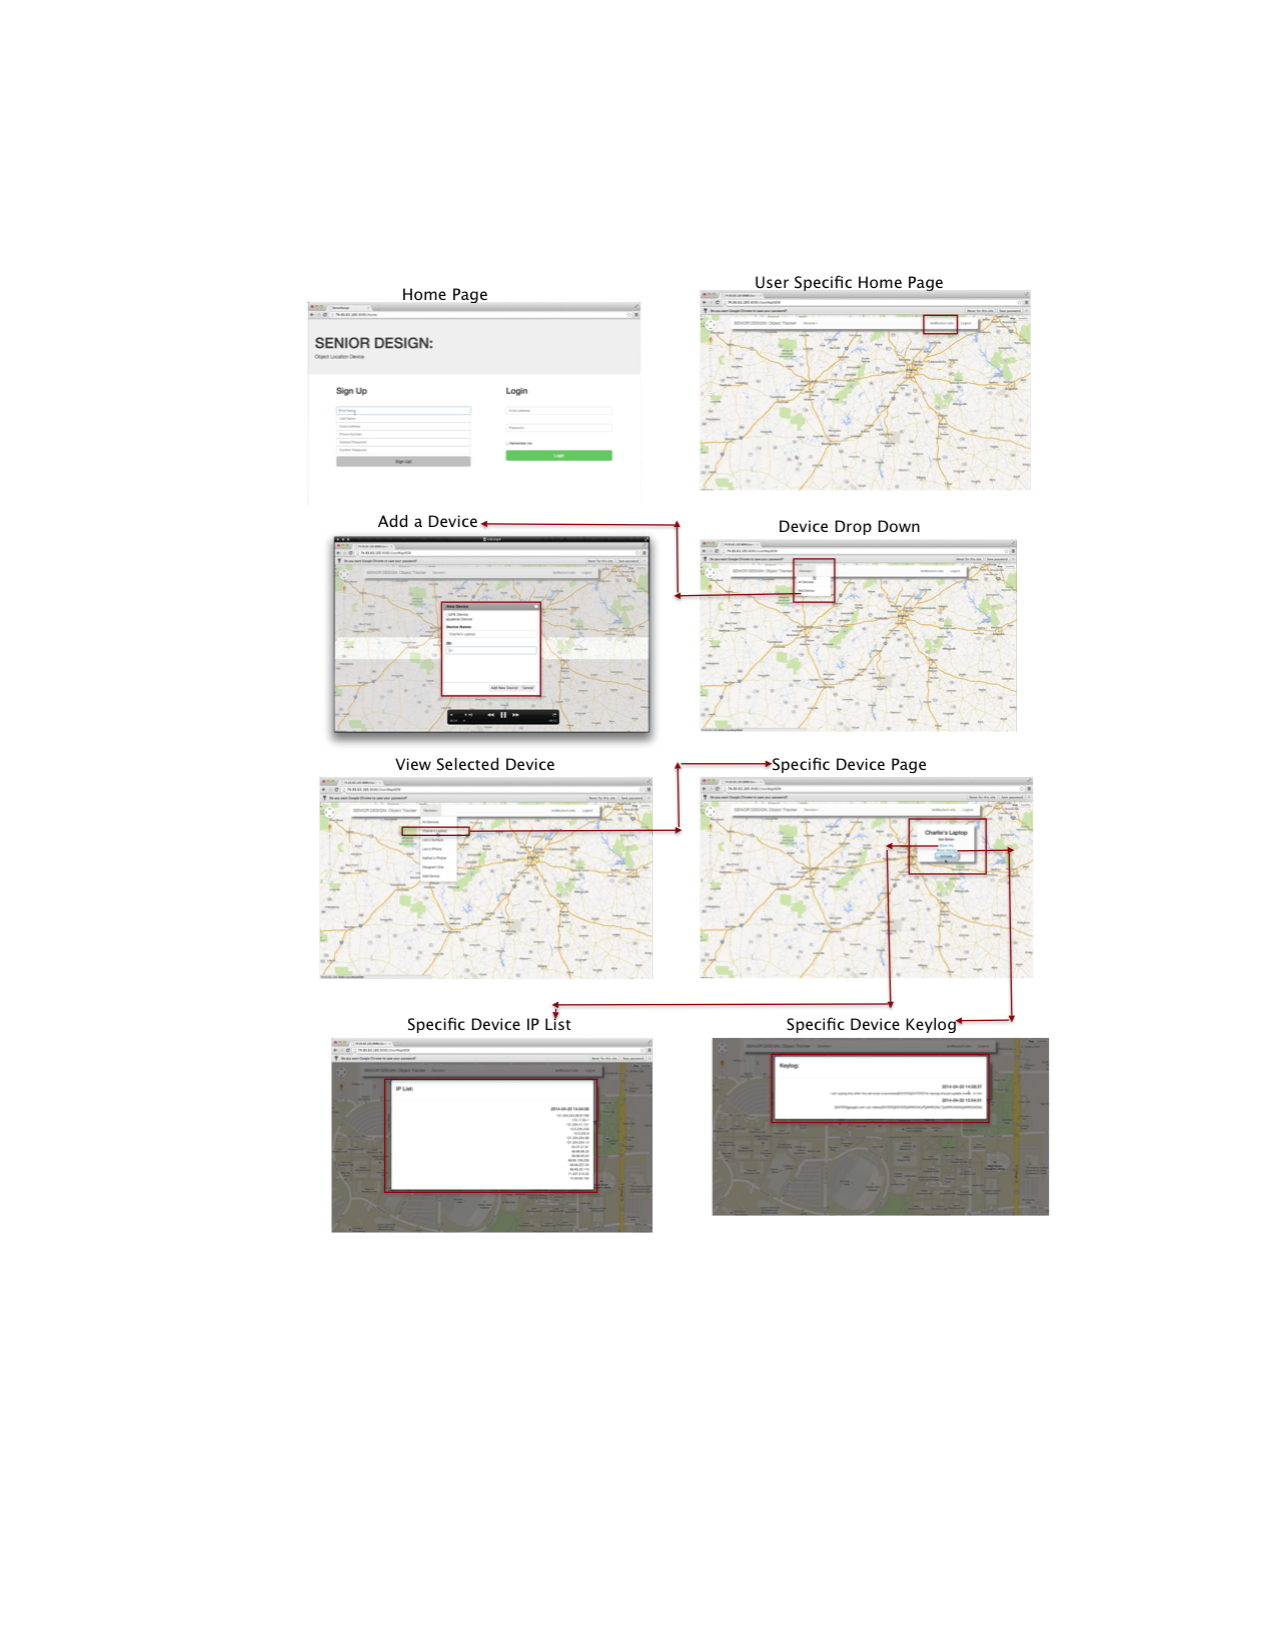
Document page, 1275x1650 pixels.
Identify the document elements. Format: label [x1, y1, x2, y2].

picture [225, 183, 1125, 1347]
